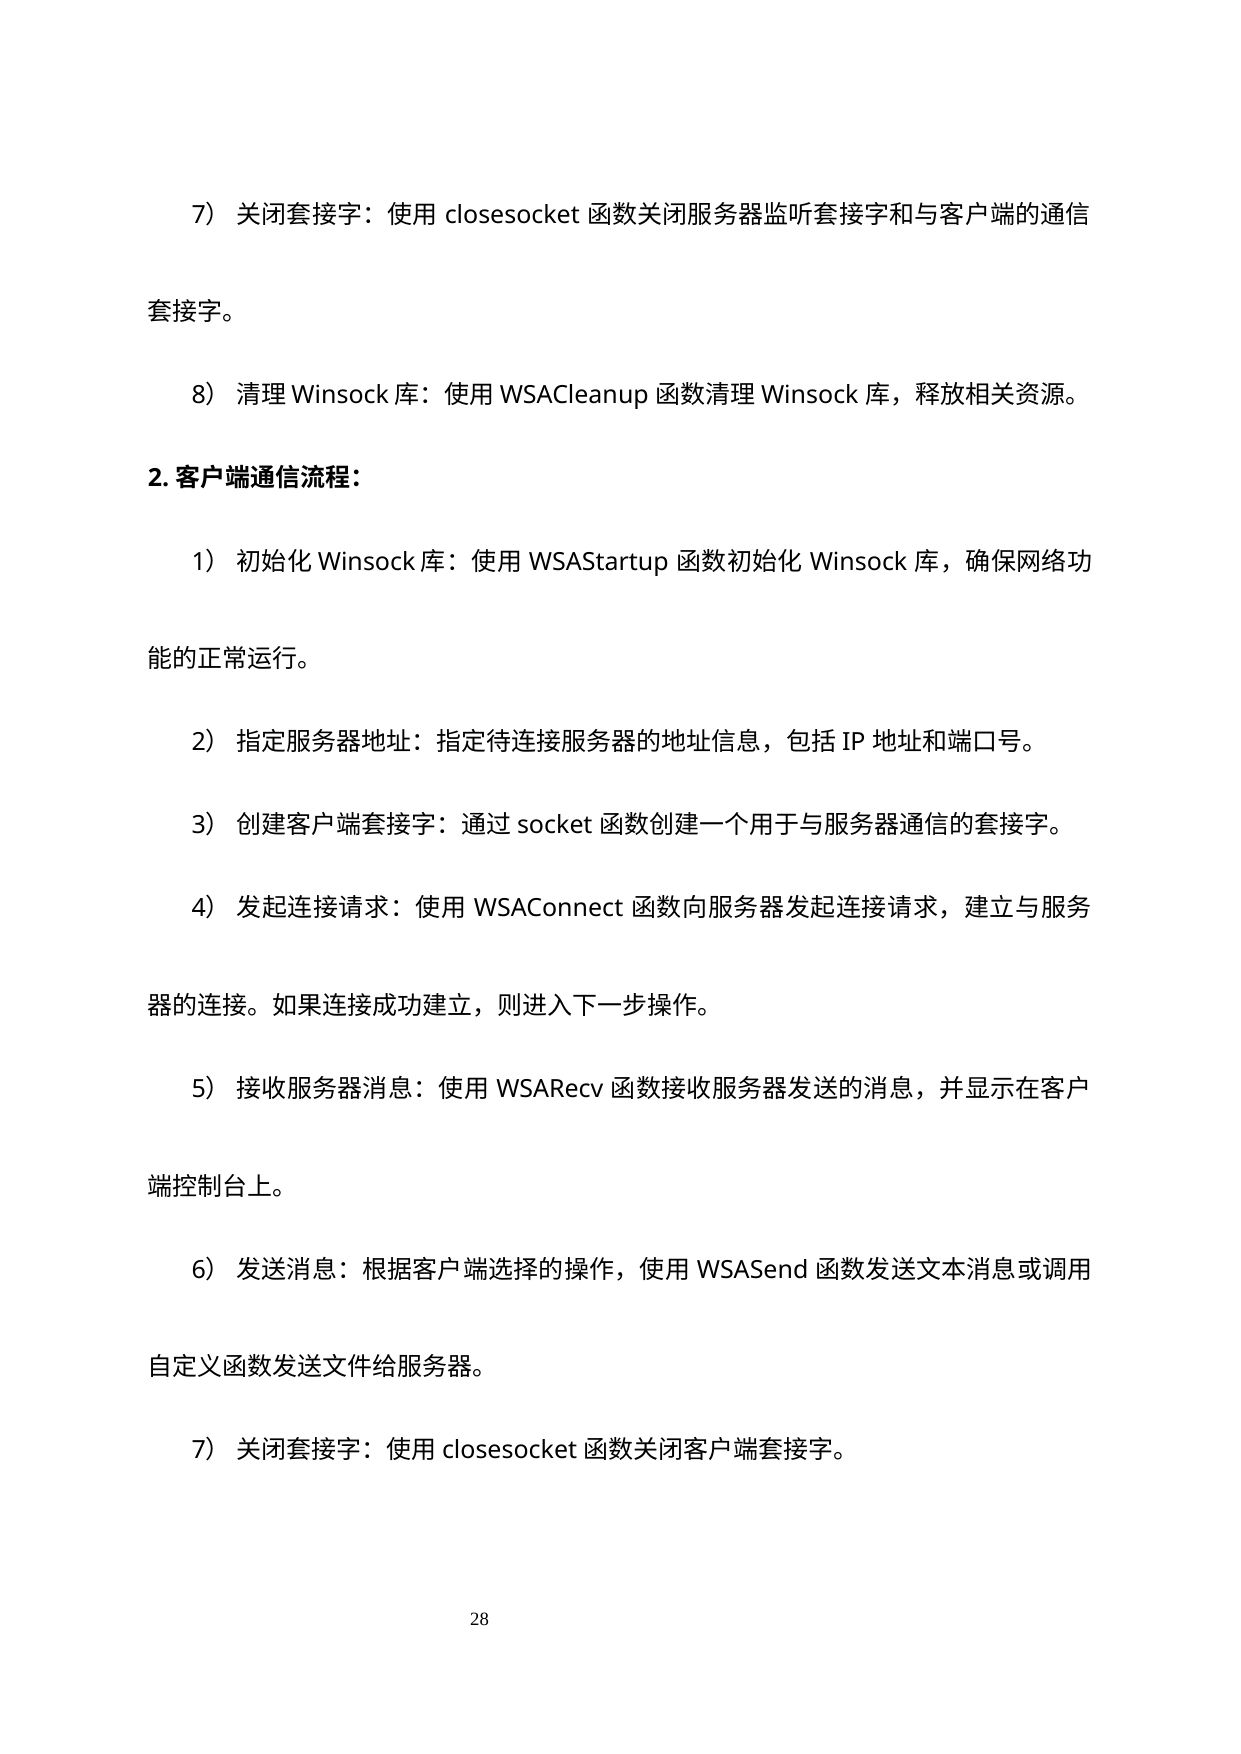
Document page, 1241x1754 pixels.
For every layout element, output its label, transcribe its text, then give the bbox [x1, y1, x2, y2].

list 创建客户端套接字：通过 socket 函数创建一个用于与服务器通信的套接字。 [148, 790, 1093, 855]
list 发起连接请求：使用 WSAConnect 函数向服务器发起连接请求，建立与服务器的连接。如果连接成功建立，则进入下一步操作。 [148, 873, 1093, 1036]
list 关闭套接字：使用 closesocket 函数关闭服务器监听套接字和与客户端的通信套接字。 [148, 180, 1093, 342]
list 关闭套接字：使用 closesocket 函数关闭客户端套接字。 [148, 1415, 1093, 1480]
list 接收服务器消息：使用 WSARecv 函数接收服务器发送的消息，并显示在客户端控制台上。 [148, 1054, 1093, 1217]
list 清理Winsock库：使用 WSACleanup 函数清理 Winsock 库，释放相关资源。 [148, 360, 1093, 425]
list 发送消息：根据客户端选择的操作，使用 WSASend 函数发送文本消息或调用自定义函数发送文件给服务器。 [148, 1235, 1093, 1397]
list 指定服务器地址：指定待连接服务器的地址信息，包括 IP 地址和端口号。 [148, 707, 1093, 772]
list 初始化Winsock库：使用 WSAStartup 函数初始化 Winsock 库，确保网络功能的正常运行。 [148, 527, 1093, 689]
list 客户端通信流程： [148, 443, 1093, 508]
